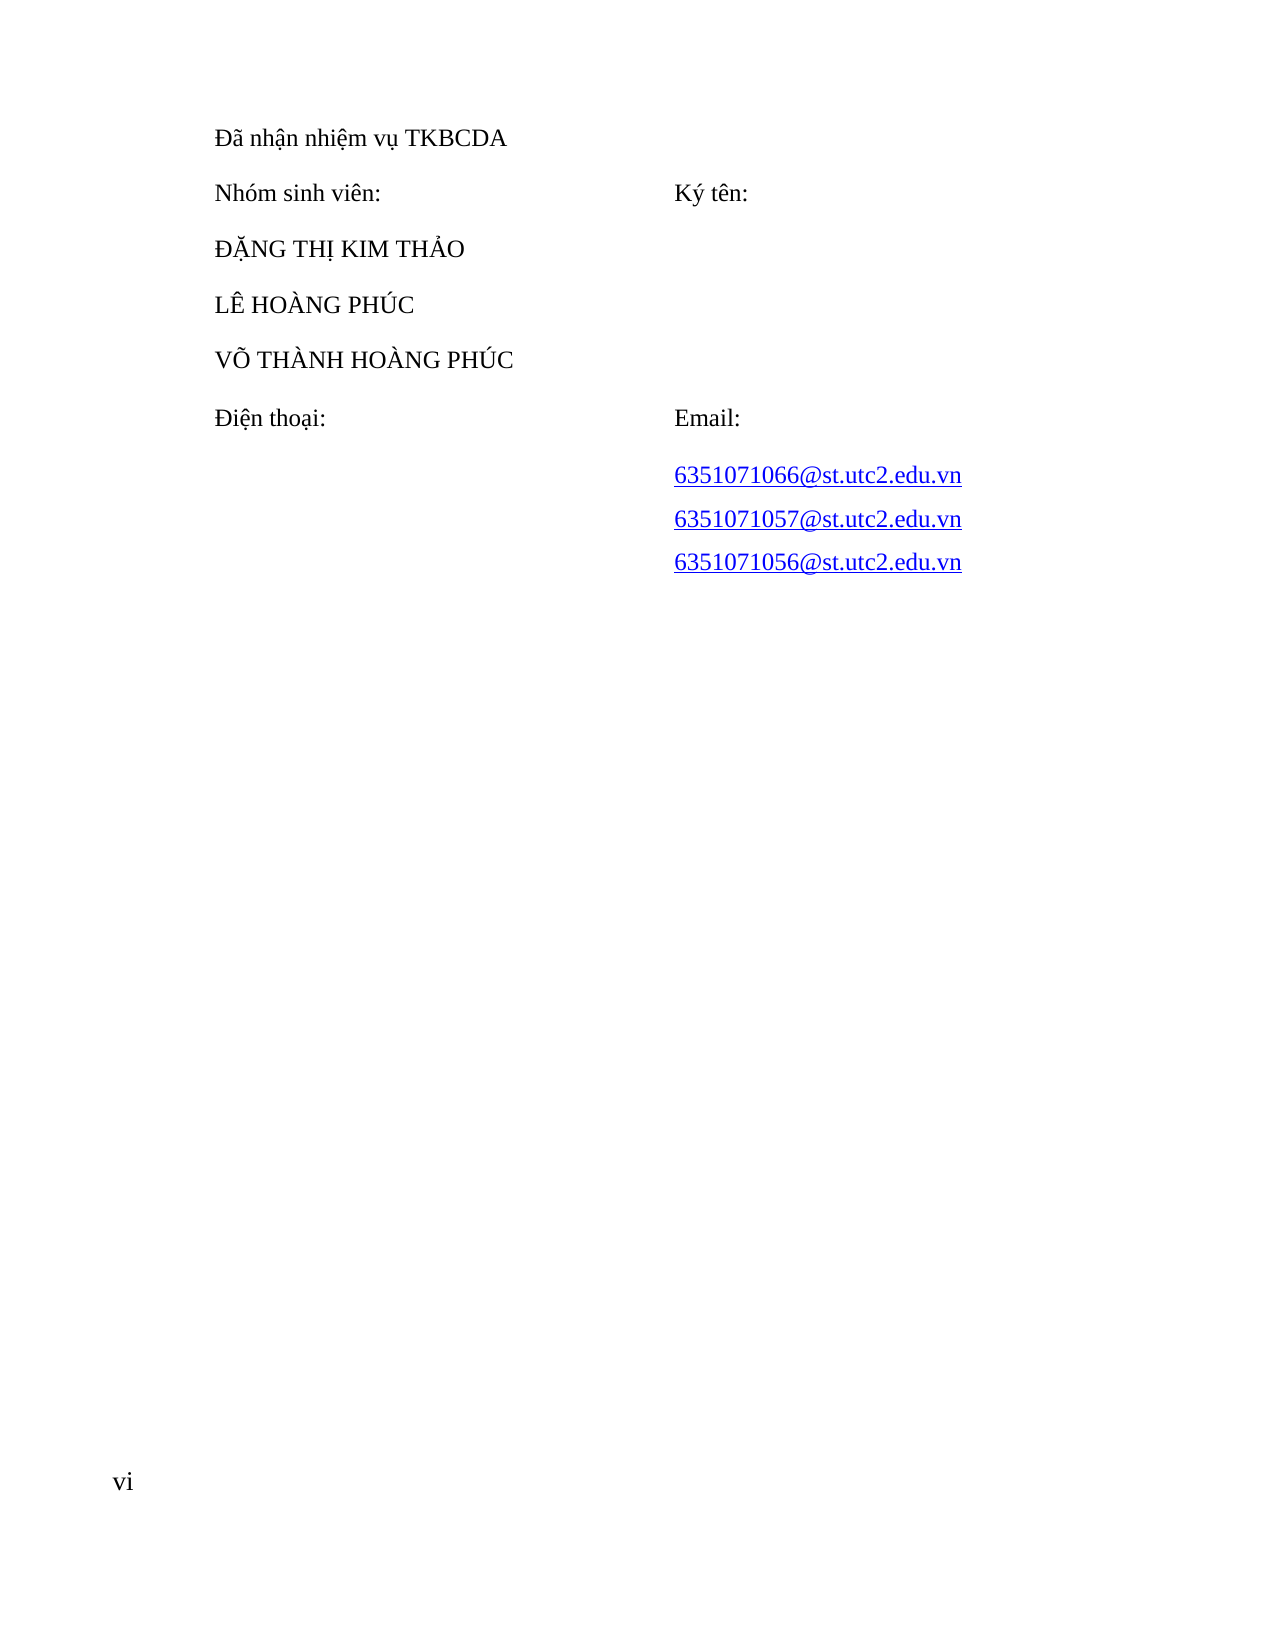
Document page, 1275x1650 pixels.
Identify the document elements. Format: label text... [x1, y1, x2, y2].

text Nhóm sinh viên: Ký tên: [214, 178, 1163, 207]
text LÊ HOÀNG PHÚC [214, 290, 539, 318]
text 6351071066@st.utc2.edu.vn 6351071057@st.utc2.edu.vn 6351071056@st.utc2.edu.vn [674, 461, 1028, 576]
text VÕ THÀNH HOÀNG PHÚC [214, 345, 1163, 374]
text Đã nhận nhiệm vụ TKBCDA [214, 123, 1163, 152]
text ĐẶNG THỊ KIM THẢO [214, 234, 539, 263]
text Điện thoại: Email: [214, 403, 1163, 432]
